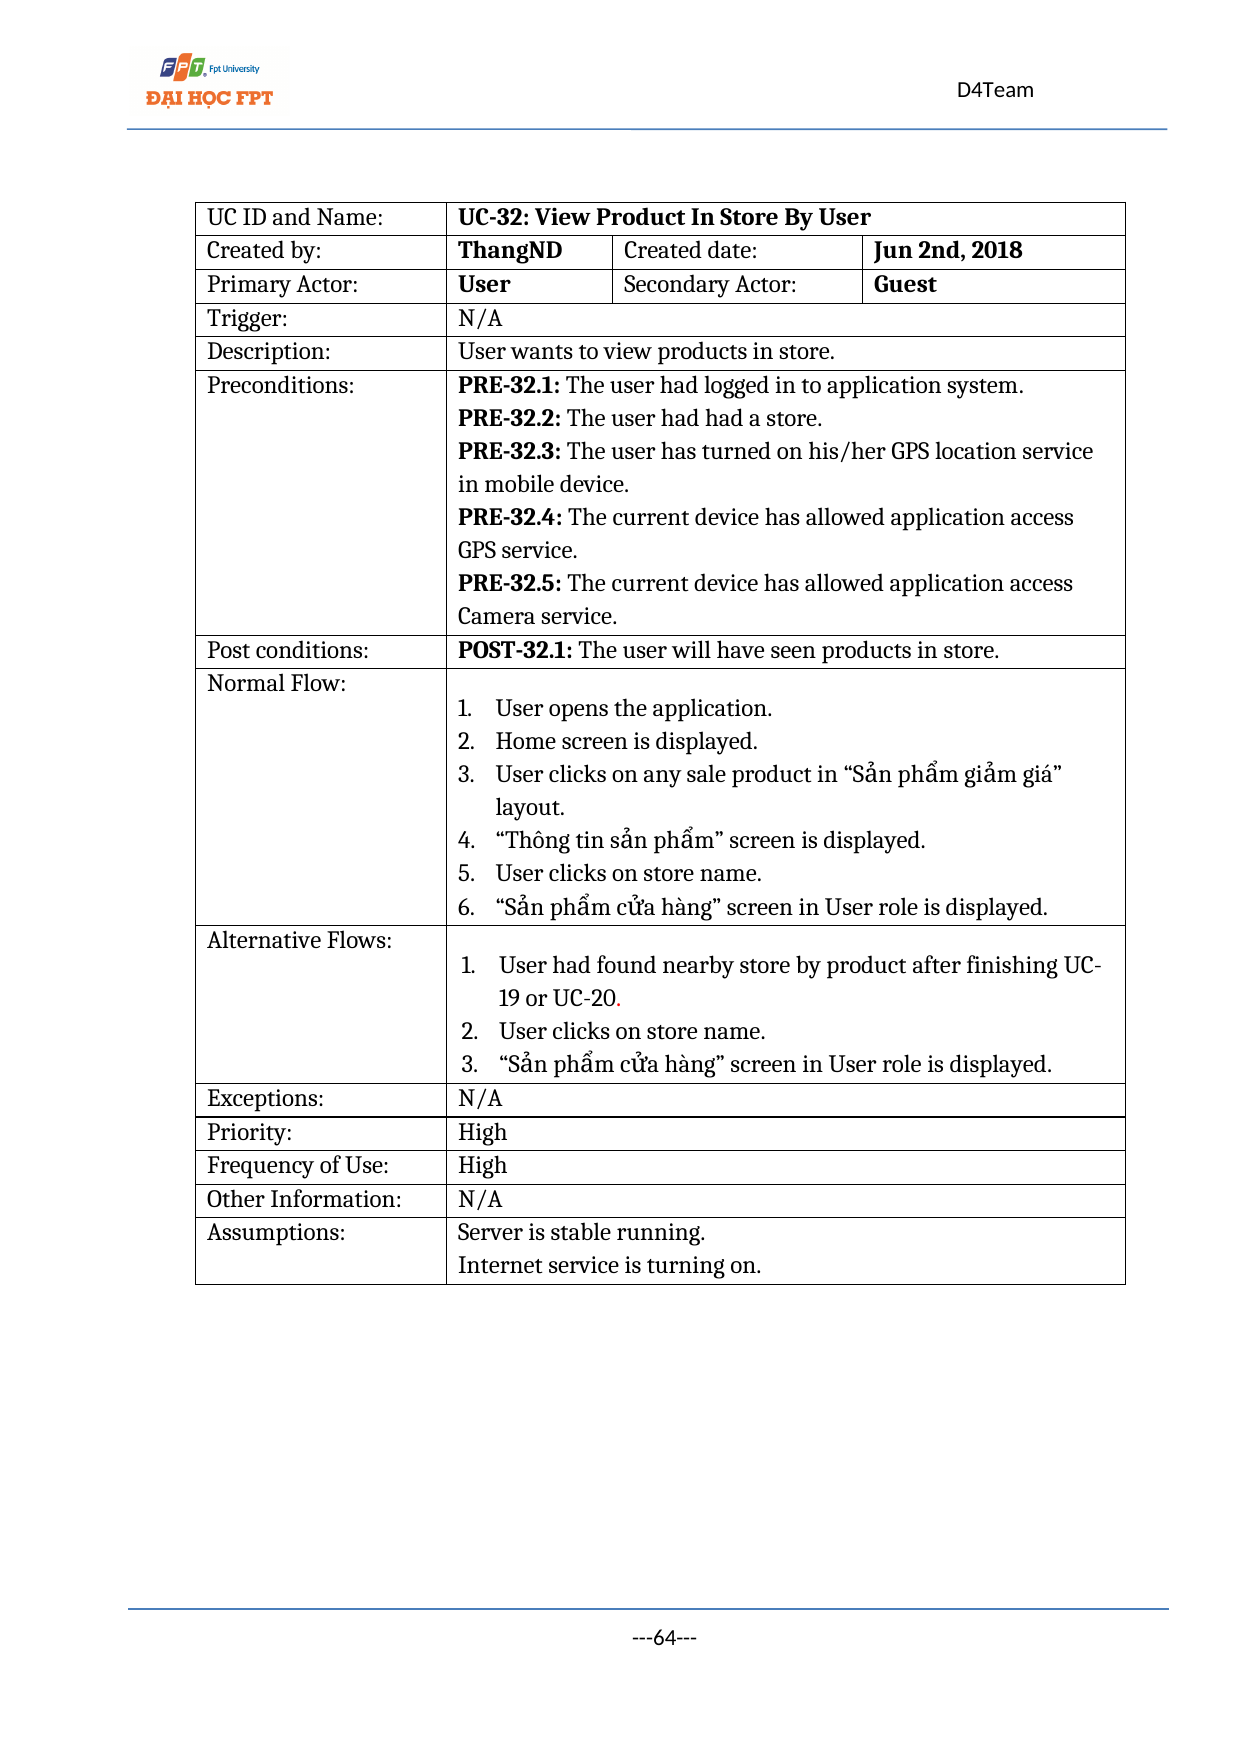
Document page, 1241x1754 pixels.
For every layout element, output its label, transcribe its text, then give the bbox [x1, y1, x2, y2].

table_cell Assumptions: [196, 1218, 446, 1284]
table_cell N/A [447, 304, 1125, 336]
table_cell High [447, 1151, 1125, 1184]
table_cell Post conditions: [196, 636, 446, 668]
table_cell Trigger: [196, 304, 446, 336]
picture [129, 46, 290, 116]
table_cell PRE-32.1: The user had logged in to application system. PRE-32.2: The user had had a store. PRE-32.3: The user has turned on his/her GPS location service in mobile device. PRE-32.4: The current device has allowed application access GPS service. PRE-32.5: The current device has allowed application access Camera service. [447, 371, 1125, 634]
table_cell Normal Flow: [196, 669, 446, 925]
table_cell Guest [863, 270, 1125, 302]
table_cell Other Information: [196, 1185, 446, 1217]
table_cell Primary Actor: [196, 270, 446, 302]
table_cell Server is stable running. Internet service is turning on. [447, 1218, 1125, 1284]
table_cell Description: [196, 337, 446, 370]
table_cell Jun 2nd, 2018 [863, 236, 1125, 269]
table_cell Exceptions: [196, 1084, 446, 1116]
table_header UC-32: View Product In Store By User [447, 203, 1125, 235]
table_cell N/A [447, 1185, 1125, 1217]
table_cell User wants to view products in store. [447, 337, 1125, 370]
table_cell Created by: [196, 236, 446, 269]
table_header UC ID and Name: [196, 203, 446, 235]
table_cell N/A [447, 1084, 1125, 1116]
table_cell User had found nearby store by product after finishing UC-19 or UC-20. User clicks on store name. “Sản phẩm cửa hàng” screen in User role is displayed. [447, 926, 1125, 1083]
table_cell User [447, 270, 612, 302]
table_cell Preconditions: [196, 371, 446, 634]
table_cell ThangND [447, 236, 612, 269]
table_cell Secondary Actor: [613, 270, 862, 302]
table_cell Created date: [613, 236, 862, 269]
table_cell POST-32.1: The user will have seen products in store. [447, 636, 1125, 668]
table_cell Frequency of Use: [196, 1151, 446, 1184]
table_cell Priority: [196, 1118, 446, 1150]
table_cell High [447, 1118, 1125, 1150]
table_cell Alternative Flows: [196, 926, 446, 1083]
table_cell User opens the application. Home screen is displayed. User clicks on any sale product in “Sản phẩm giảm giá” layout. “Thông tin sản phẩm” screen is displayed. User clicks on store name. “Sản phẩm cửa hàng” screen in User role is displayed. [447, 669, 1125, 925]
